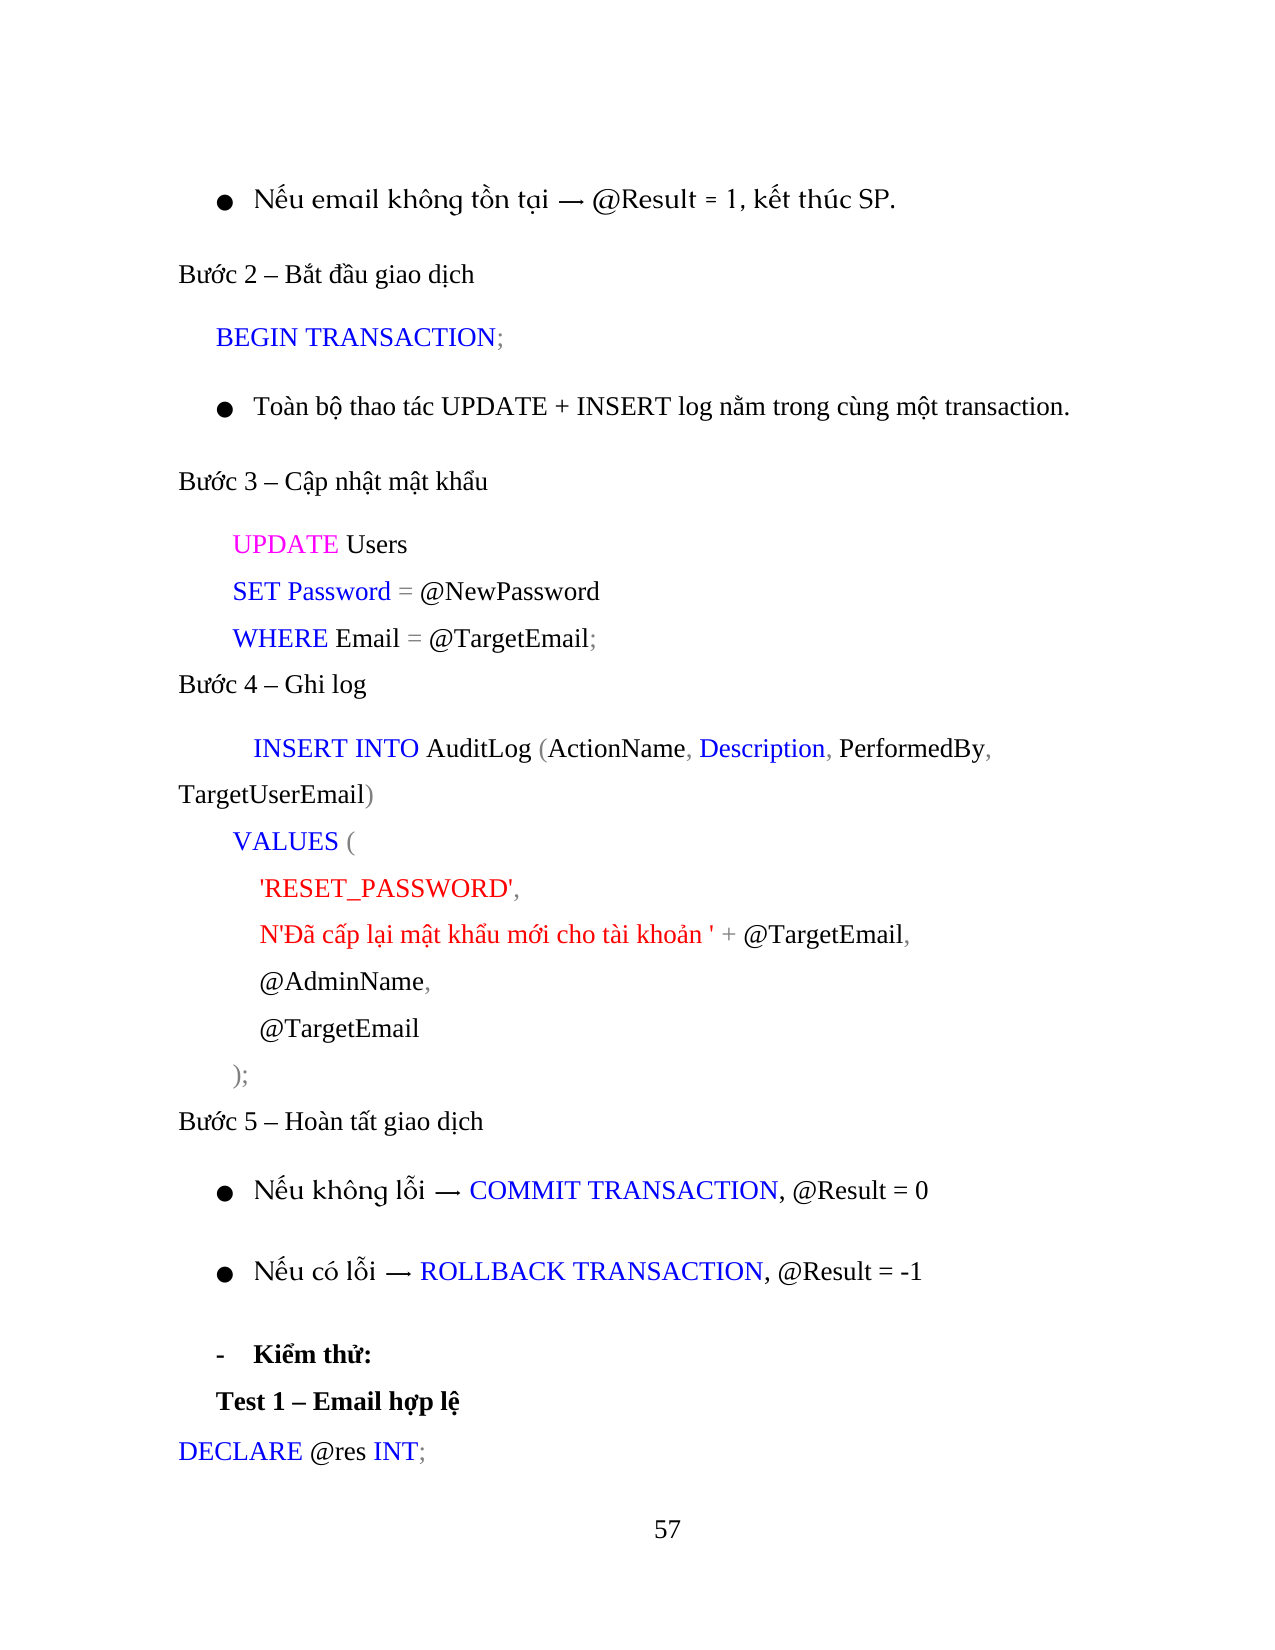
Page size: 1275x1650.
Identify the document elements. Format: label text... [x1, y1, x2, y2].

list Kiểm thử: [178, 1338, 1157, 1369]
list Toàn bộ thao tác UPDATE + INSERT log nằm trong cùng một transaction. [216, 384, 1157, 427]
text Bước 5 – Hoàn tất giao dịch [178, 1105, 1157, 1136]
text N'Đã cấp lại mật khẩu mới cho tài khoản ' + @TargetEmail, [178, 919, 1157, 950]
list ROLLBACK TRANSACTION, @Result = -1 [216, 1249, 1157, 1292]
text ); [178, 1059, 1157, 1090]
text @AdminName, [178, 965, 1157, 996]
text Bước 4 – Ghi log [178, 669, 1157, 700]
text Test 1 – Email hợp lệ [216, 1385, 1157, 1416]
text SET Password = @NewPassword [178, 575, 1157, 606]
text BEGIN TRANSACTION; [178, 321, 1157, 352]
text @TargetEmail [178, 1012, 1157, 1043]
list COMMIT TRANSACTION, @Result = 0 [216, 1169, 1157, 1211]
text Bước 3 – Cập nhật mật khẩu [178, 465, 1157, 496]
text Bước 2 – Bắt đầu giao dịch [178, 258, 1157, 289]
text VALUES ( [178, 825, 1157, 856]
text UPDATE Users [178, 529, 1157, 560]
text WHERE Email = @TargetEmail; [178, 622, 1157, 653]
text INSERT INTO AuditLog (ActionName, Description, PerformedBy, TargetUserEmail) [178, 732, 1157, 810]
text 'RESET_PASSWORD', [178, 872, 1157, 903]
text DECLARE @res INT; [178, 1435, 1157, 1466]
